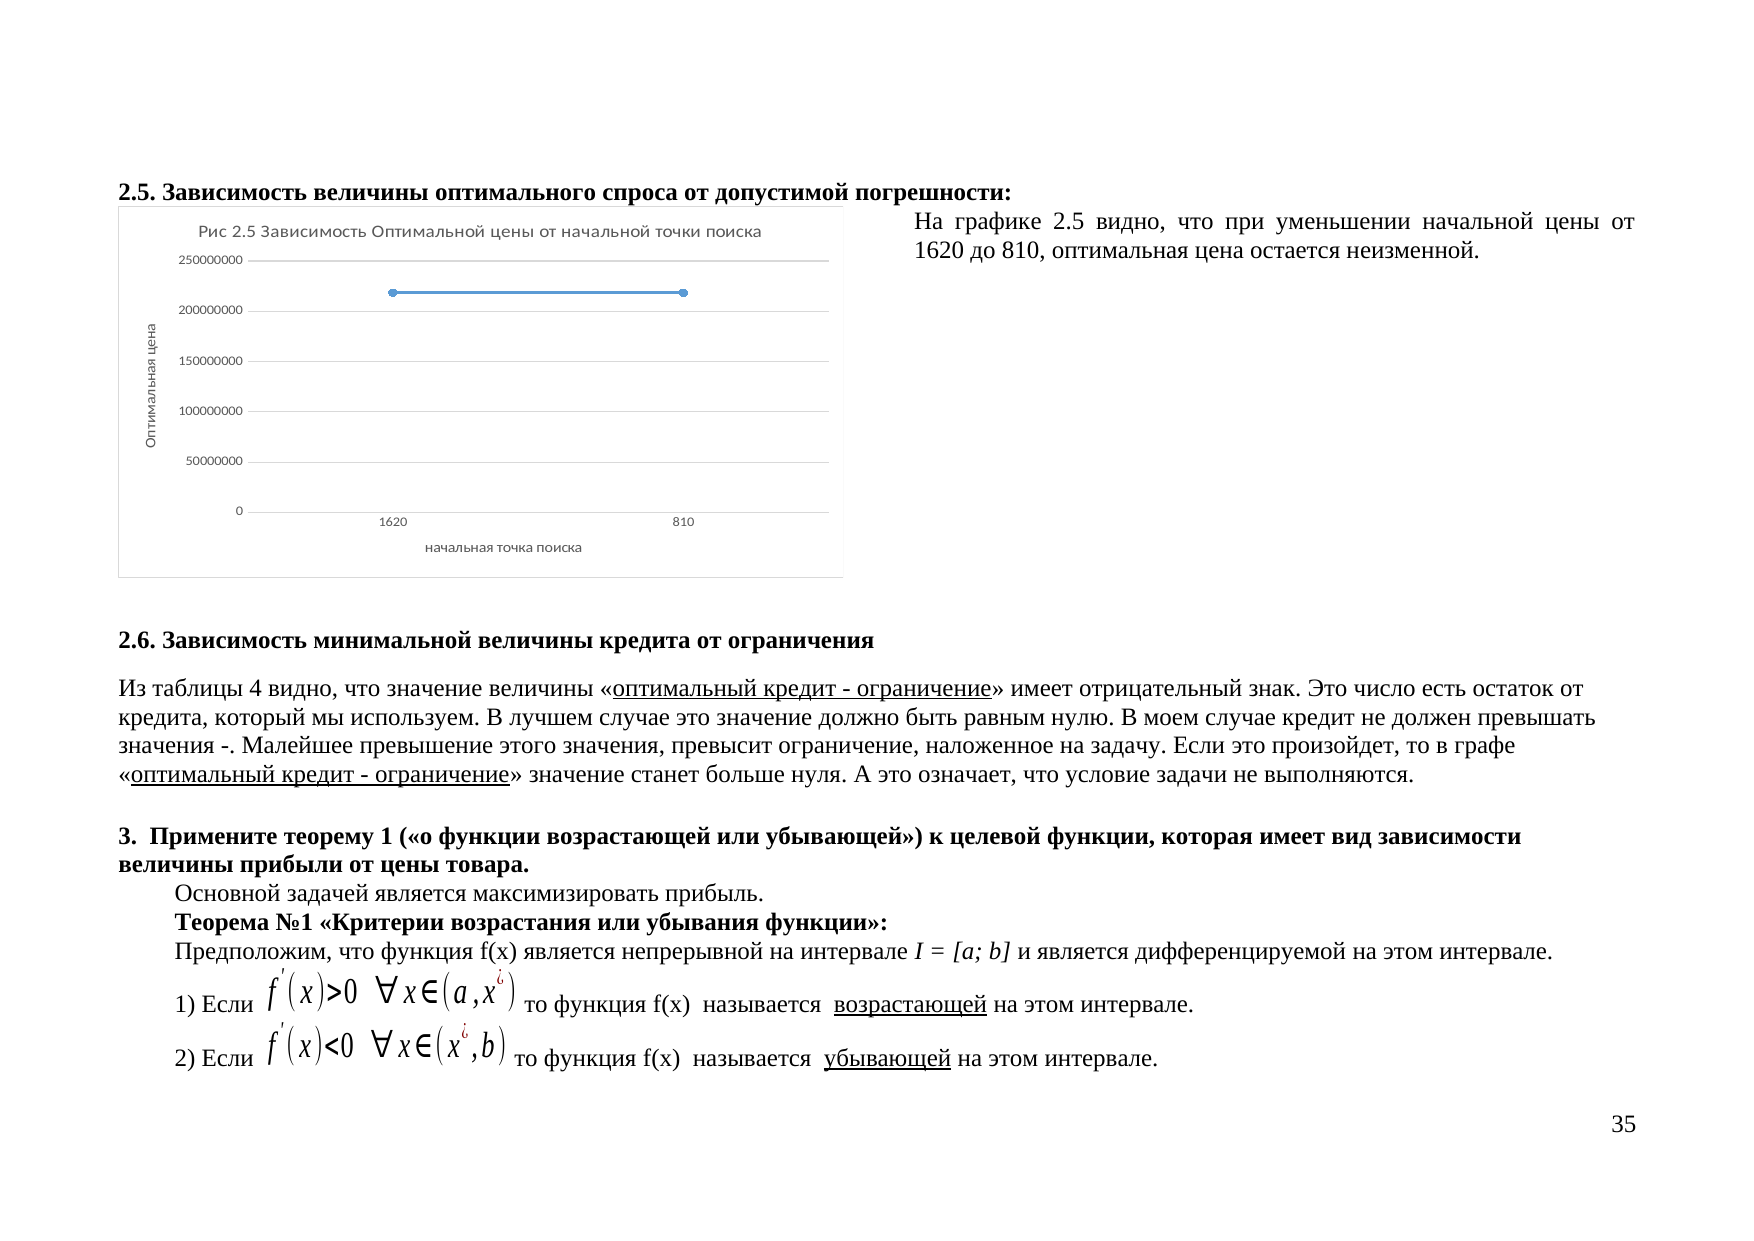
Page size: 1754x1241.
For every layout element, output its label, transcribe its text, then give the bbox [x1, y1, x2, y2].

text Основной задачей является максимизировать прибыль. [174, 878, 1636, 907]
text Теорема №1 «Критерии возрастания или убывания функции»: [174, 907, 1636, 936]
text Предположим, что функция f(x) является непрерывной на интервале I = [a; b] и является дифференцируемой на этом интервале. [174, 936, 1636, 964]
subtitle 2.5. Зависимость величины оптимального спроса от допустимой погрешности: [118, 177, 1636, 206]
text 2.6. Зависимость минимальной величины кредита от ограничения [118, 625, 1636, 654]
text 2) Если то функция f(x) называется убывающей на этом интервале. [174, 1018, 1636, 1072]
text На графике 2.5 видно, что при уменьшении начальной цены от 1620 до 810, оптимальная цена остается неизменной. [914, 206, 1636, 263]
text Из таблицы 4 видно, что значение величины «оптимальный кредит - ограничение» имеет отрицательный знак. Это число есть остаток от кредита, который мы используем. В лучшем случае это значение должно быть равным нулю. В моем случае кредит не должен превышать значения -. Малейшее превышение этого значения, превысит ограничение, наложенное на задачу. Если это произойдет, то в графе «оптимальный кредит - ограничение» значение станет больше нуля. А это означает, что условие задачи не выполняются. [118, 673, 1636, 788]
text 1) Если то функция f(x) называется возрастающей на этом интервале. [174, 964, 1636, 1018]
subtitle 3. Примените теорему 1 («о функции возрастающей или убывающей») к целевой функции, которая имеет вид зависимости величины прибыли от цены товара. [118, 821, 1636, 878]
